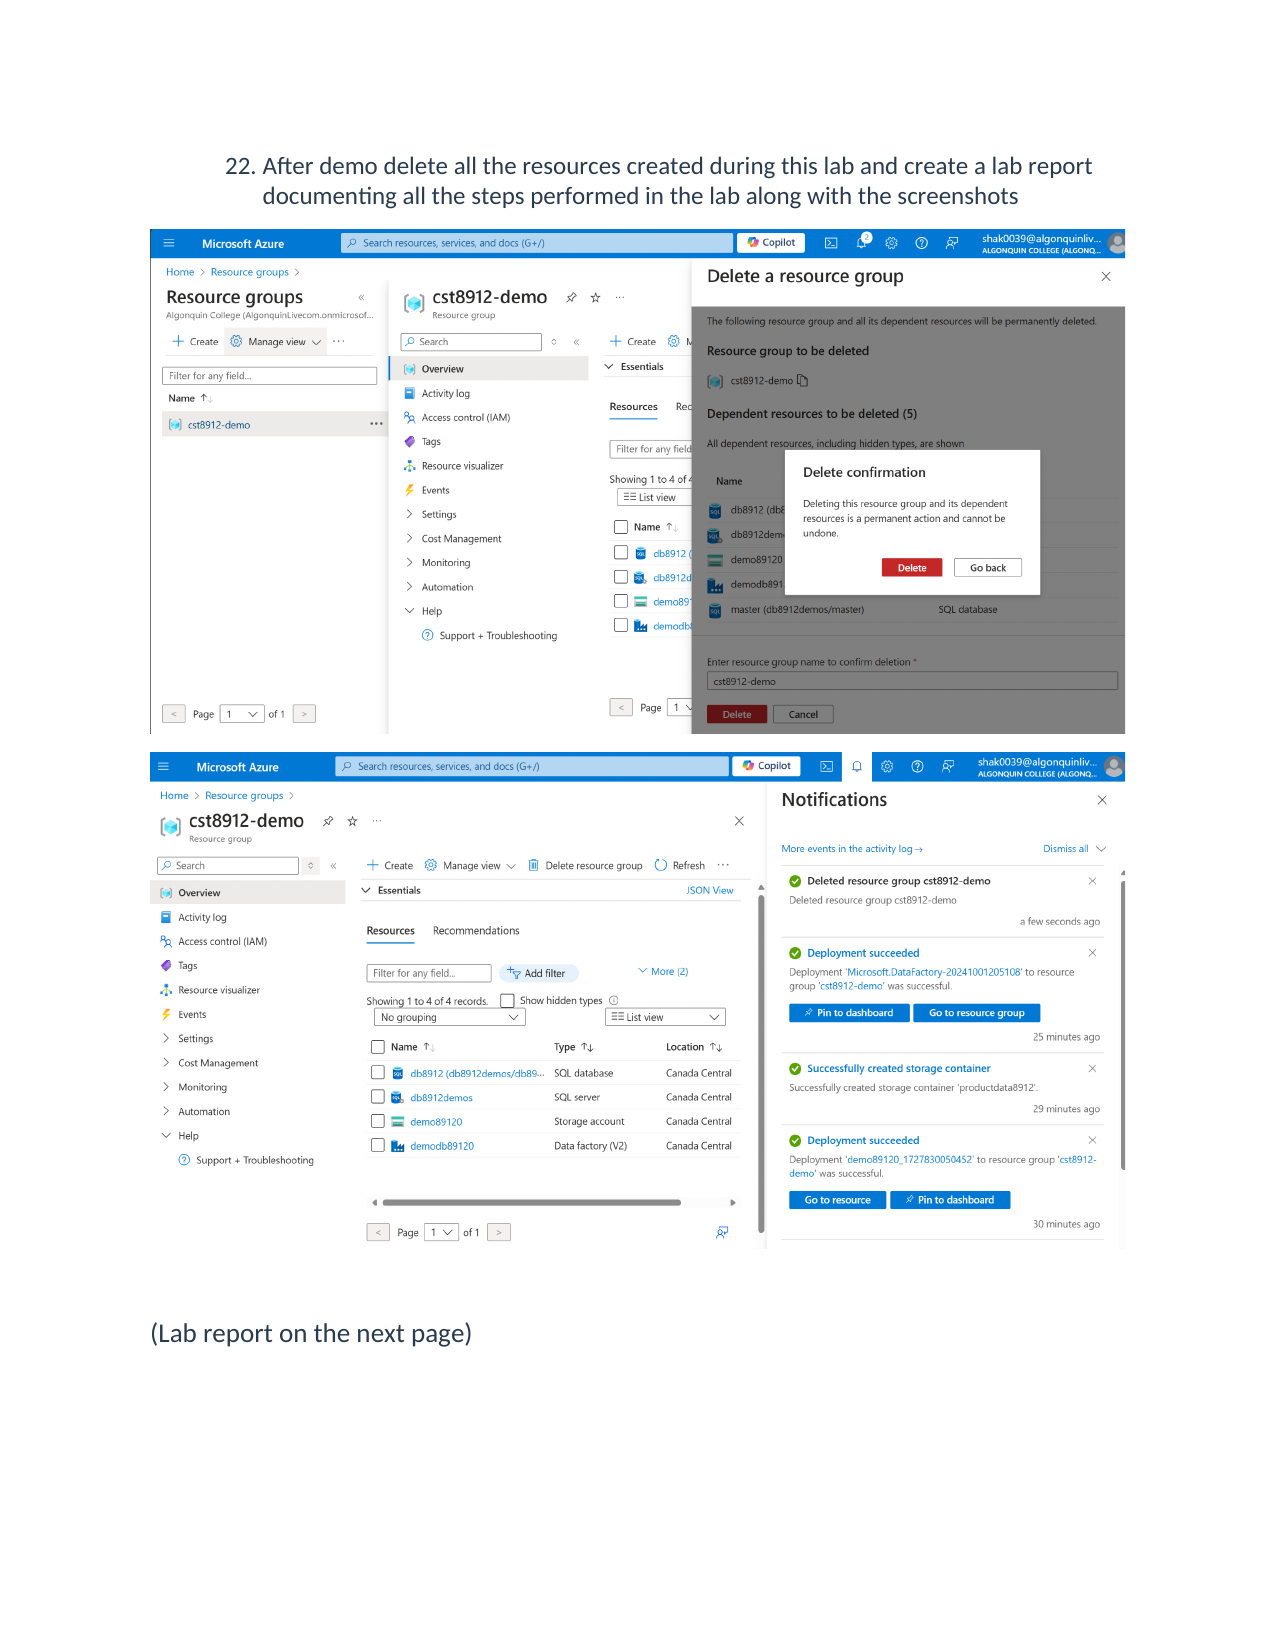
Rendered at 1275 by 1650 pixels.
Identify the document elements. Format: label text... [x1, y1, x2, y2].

picture [150, 229, 1125, 734]
picture [150, 752, 1125, 1249]
text (Lab report on the next page) [150, 1317, 1125, 1349]
list After demo delete all the resources created during this lab and create a lab report documenting all the steps performed in the lab along with the screenshots [225, 150, 1125, 211]
